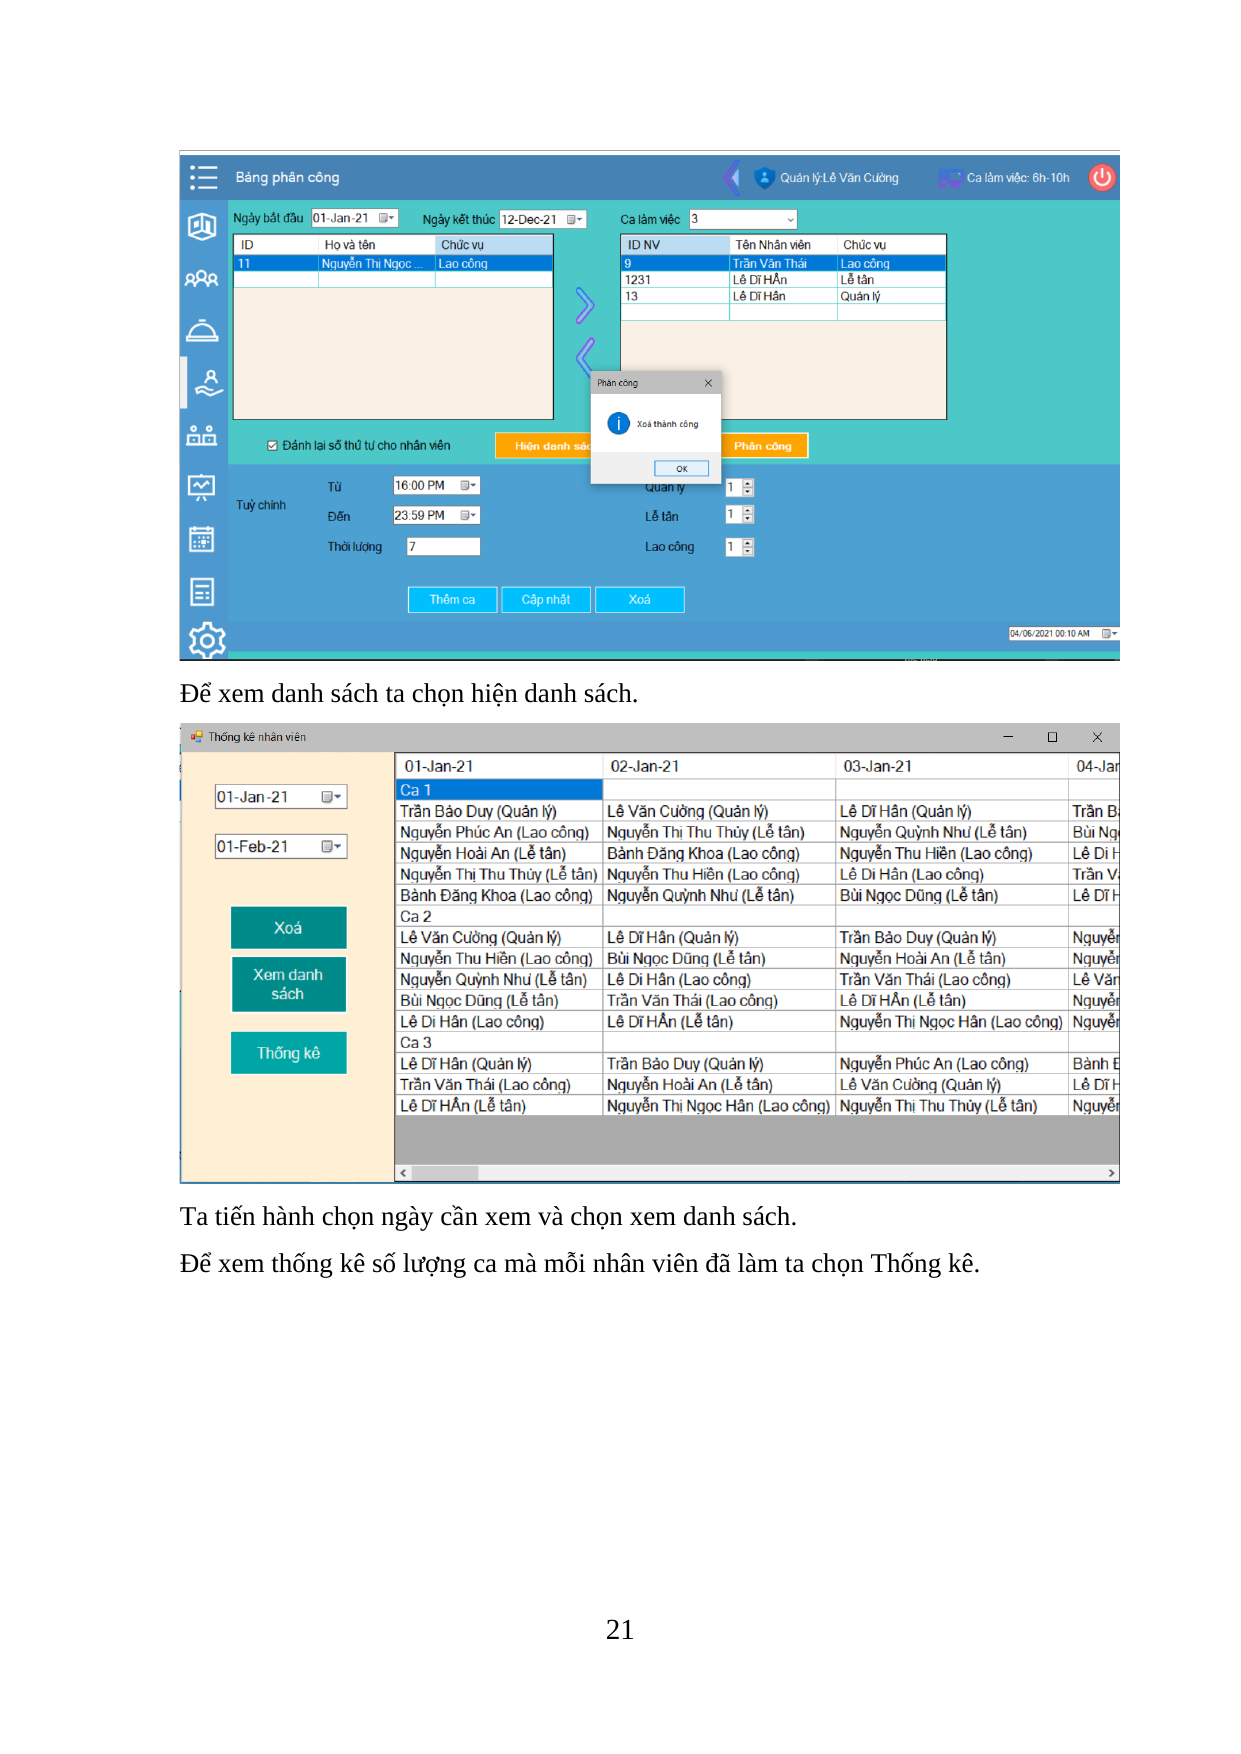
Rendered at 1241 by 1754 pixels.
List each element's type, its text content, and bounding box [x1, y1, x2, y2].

picture [179, 723, 1120, 1184]
list Để xem danh sách ta chọn hiện danh sách. [150, 677, 1090, 708]
picture [179, 150, 1120, 661]
list Ta tiến hành chọn ngày cần xem và chọn xem danh sách. [150, 1200, 1090, 1231]
list Để xem thống kê số lượng ca mà mỗi nhân viên đã làm ta chọn Thống kê. [150, 1247, 1090, 1278]
